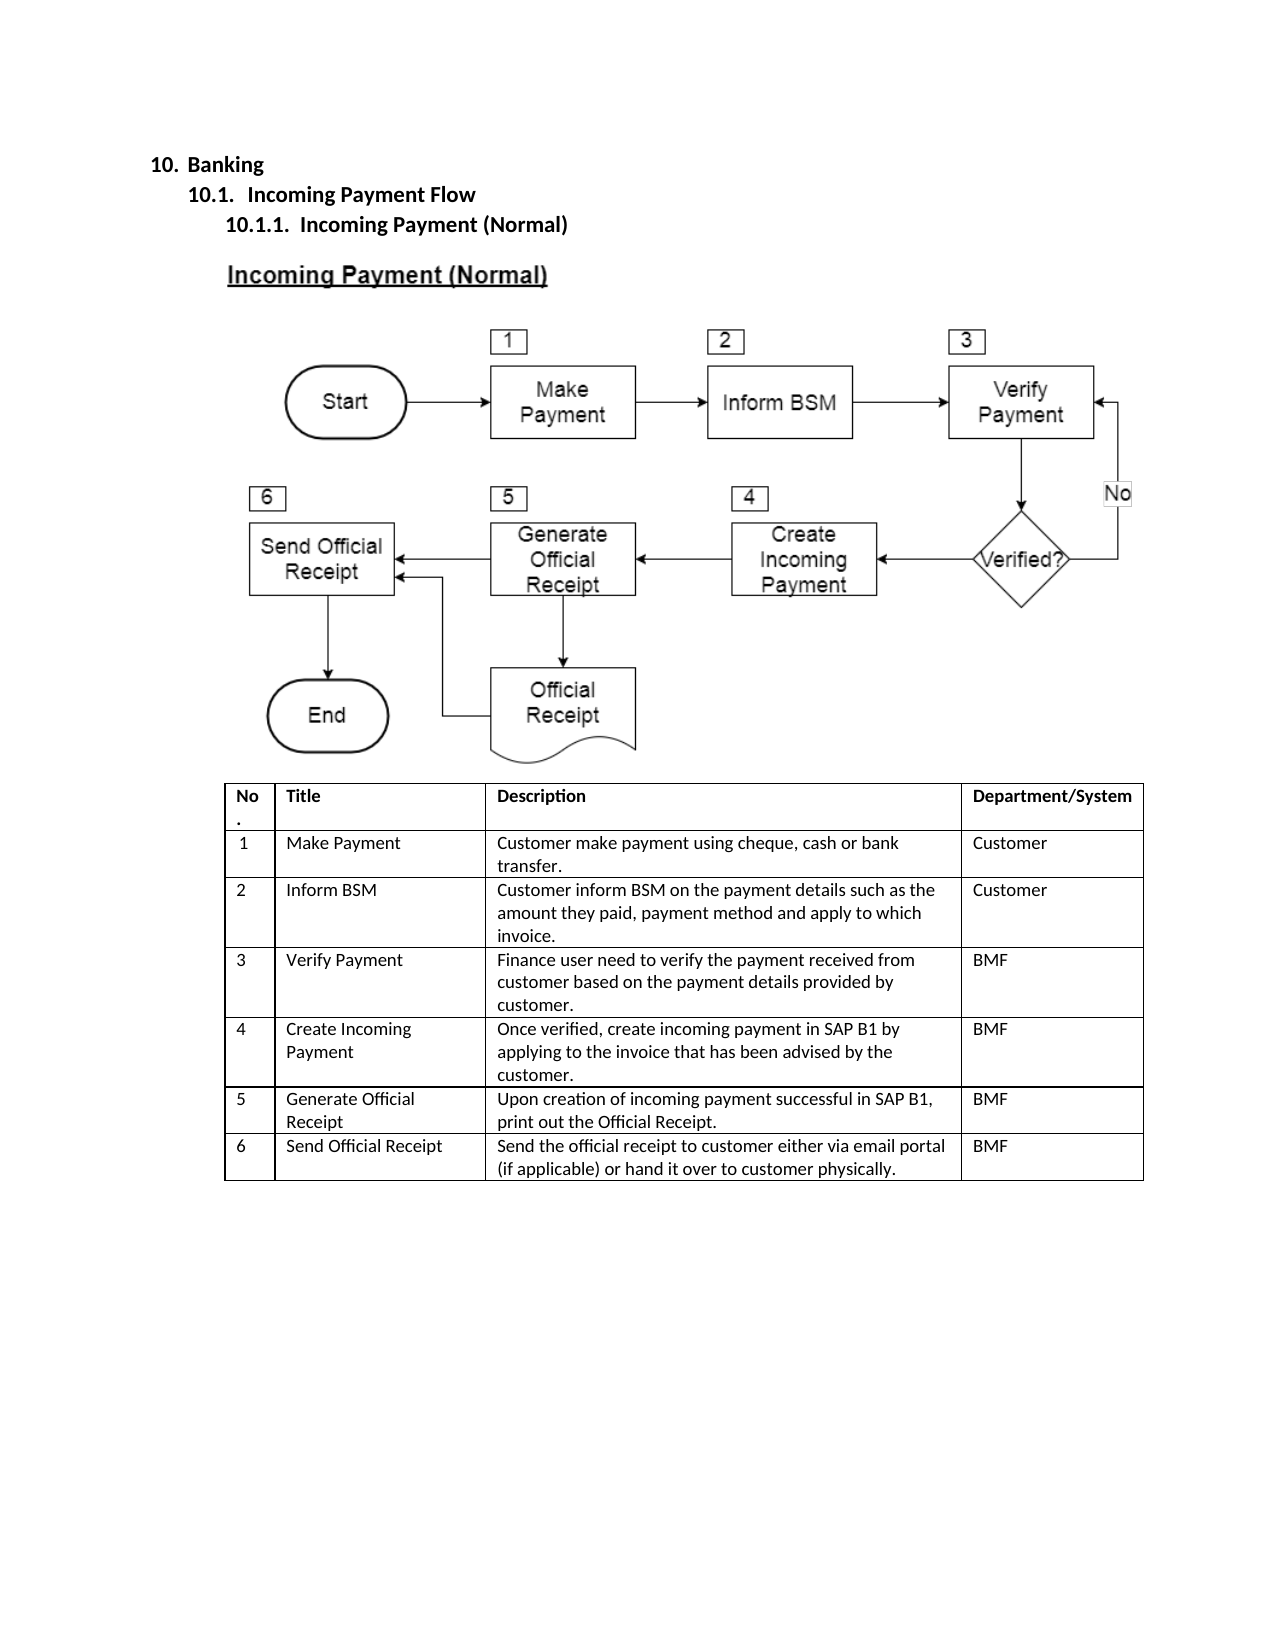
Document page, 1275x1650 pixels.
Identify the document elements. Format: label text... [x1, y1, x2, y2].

picture [225, 257, 1133, 765]
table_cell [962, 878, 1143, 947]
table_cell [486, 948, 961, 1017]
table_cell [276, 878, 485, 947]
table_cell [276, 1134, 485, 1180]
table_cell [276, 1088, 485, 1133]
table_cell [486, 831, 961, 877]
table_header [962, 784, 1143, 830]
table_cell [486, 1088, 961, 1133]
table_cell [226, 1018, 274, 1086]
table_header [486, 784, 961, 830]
list Banking [150, 150, 1125, 178]
list Incoming Payment Flow [187, 180, 1125, 208]
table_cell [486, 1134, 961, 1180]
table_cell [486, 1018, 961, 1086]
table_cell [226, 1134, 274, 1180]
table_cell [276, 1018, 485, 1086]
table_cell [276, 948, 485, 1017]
list Incoming Payment (Normal) [225, 210, 1125, 238]
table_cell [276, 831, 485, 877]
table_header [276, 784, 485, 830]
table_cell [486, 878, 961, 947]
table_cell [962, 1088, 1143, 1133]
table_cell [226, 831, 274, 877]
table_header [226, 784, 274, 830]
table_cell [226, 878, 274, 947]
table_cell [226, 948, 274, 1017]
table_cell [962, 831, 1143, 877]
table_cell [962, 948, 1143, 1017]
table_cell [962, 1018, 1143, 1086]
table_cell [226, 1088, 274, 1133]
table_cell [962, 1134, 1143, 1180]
